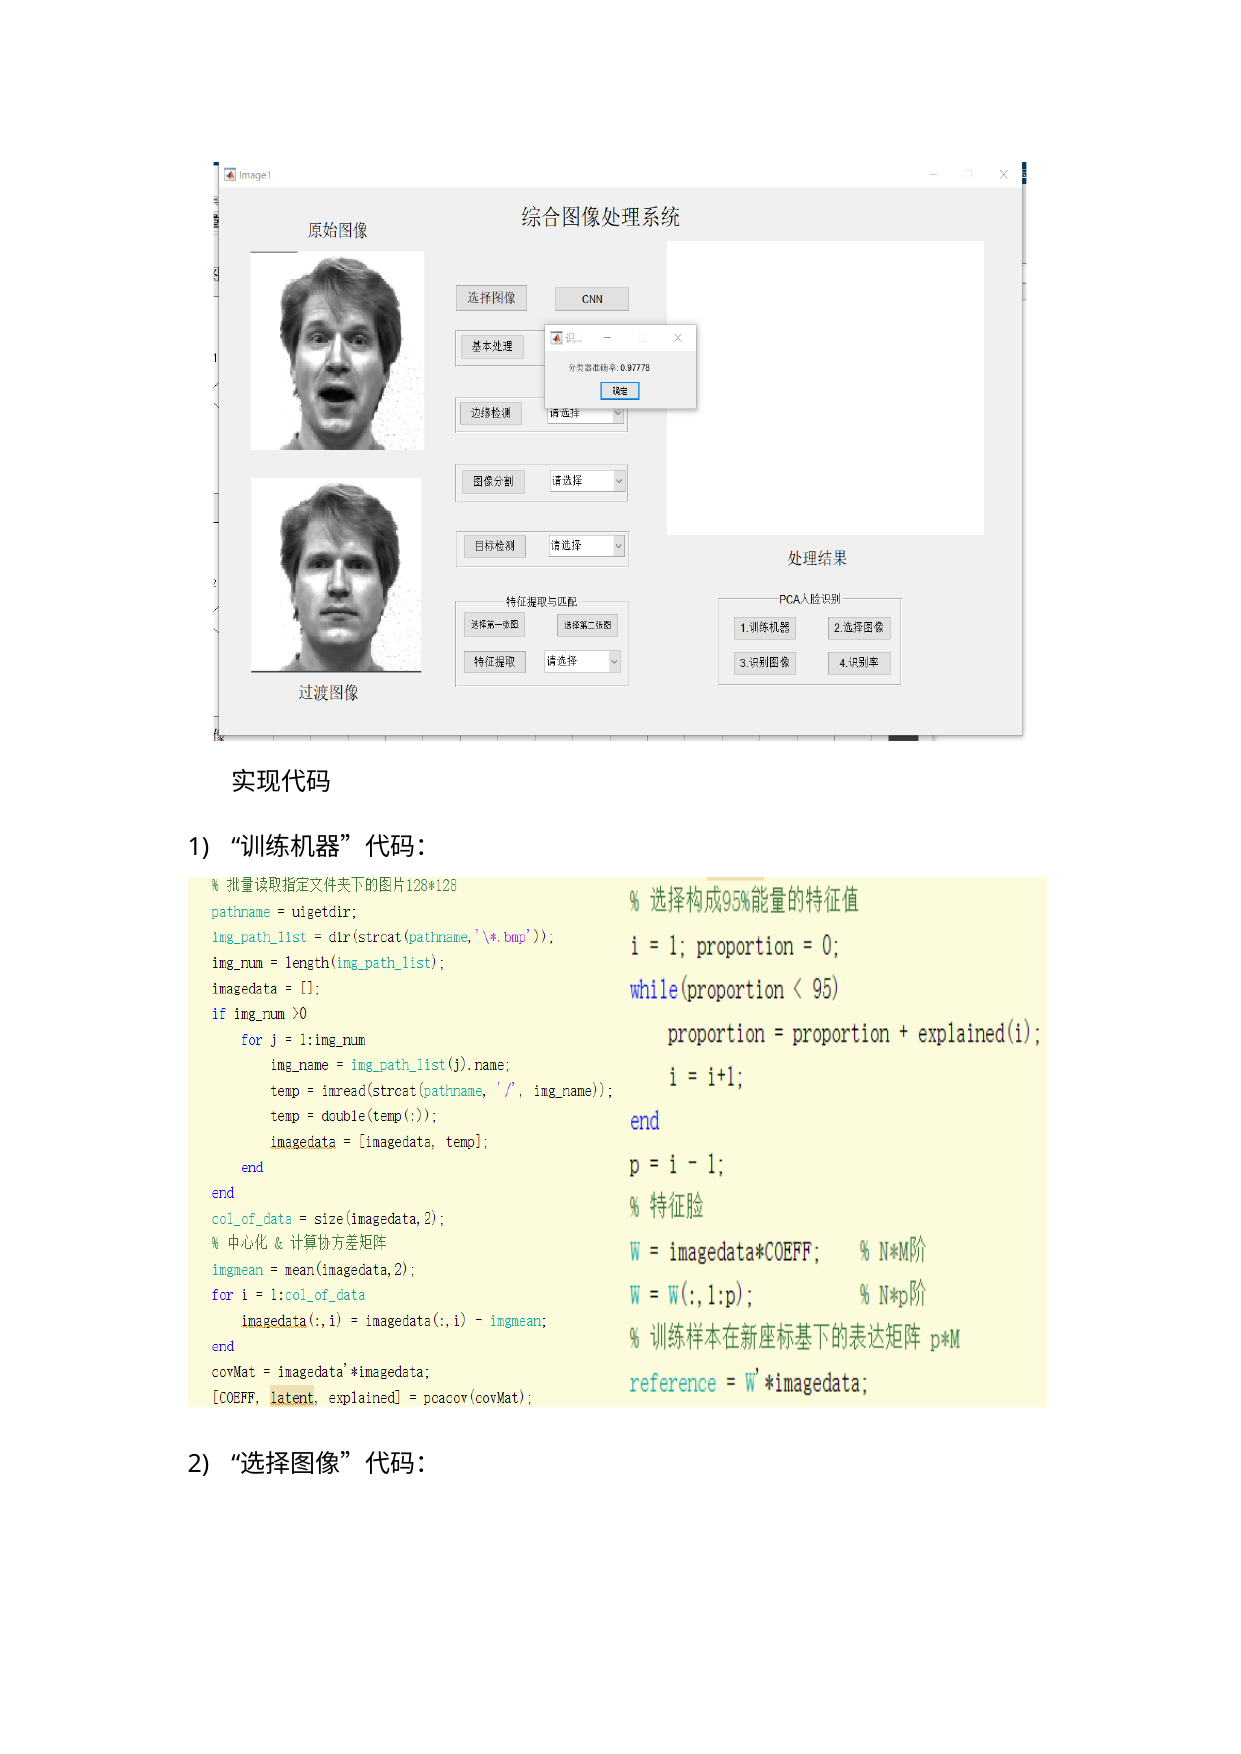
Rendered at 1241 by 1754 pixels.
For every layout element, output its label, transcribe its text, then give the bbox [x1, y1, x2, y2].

picture [213, 162, 1027, 741]
list “训练机器”代码： [187, 812, 1053, 877]
list “选择图像”代码： [187, 1429, 1053, 1494]
list 实现代码 [231, 747, 1053, 812]
picture [187, 877, 1047, 1407]
